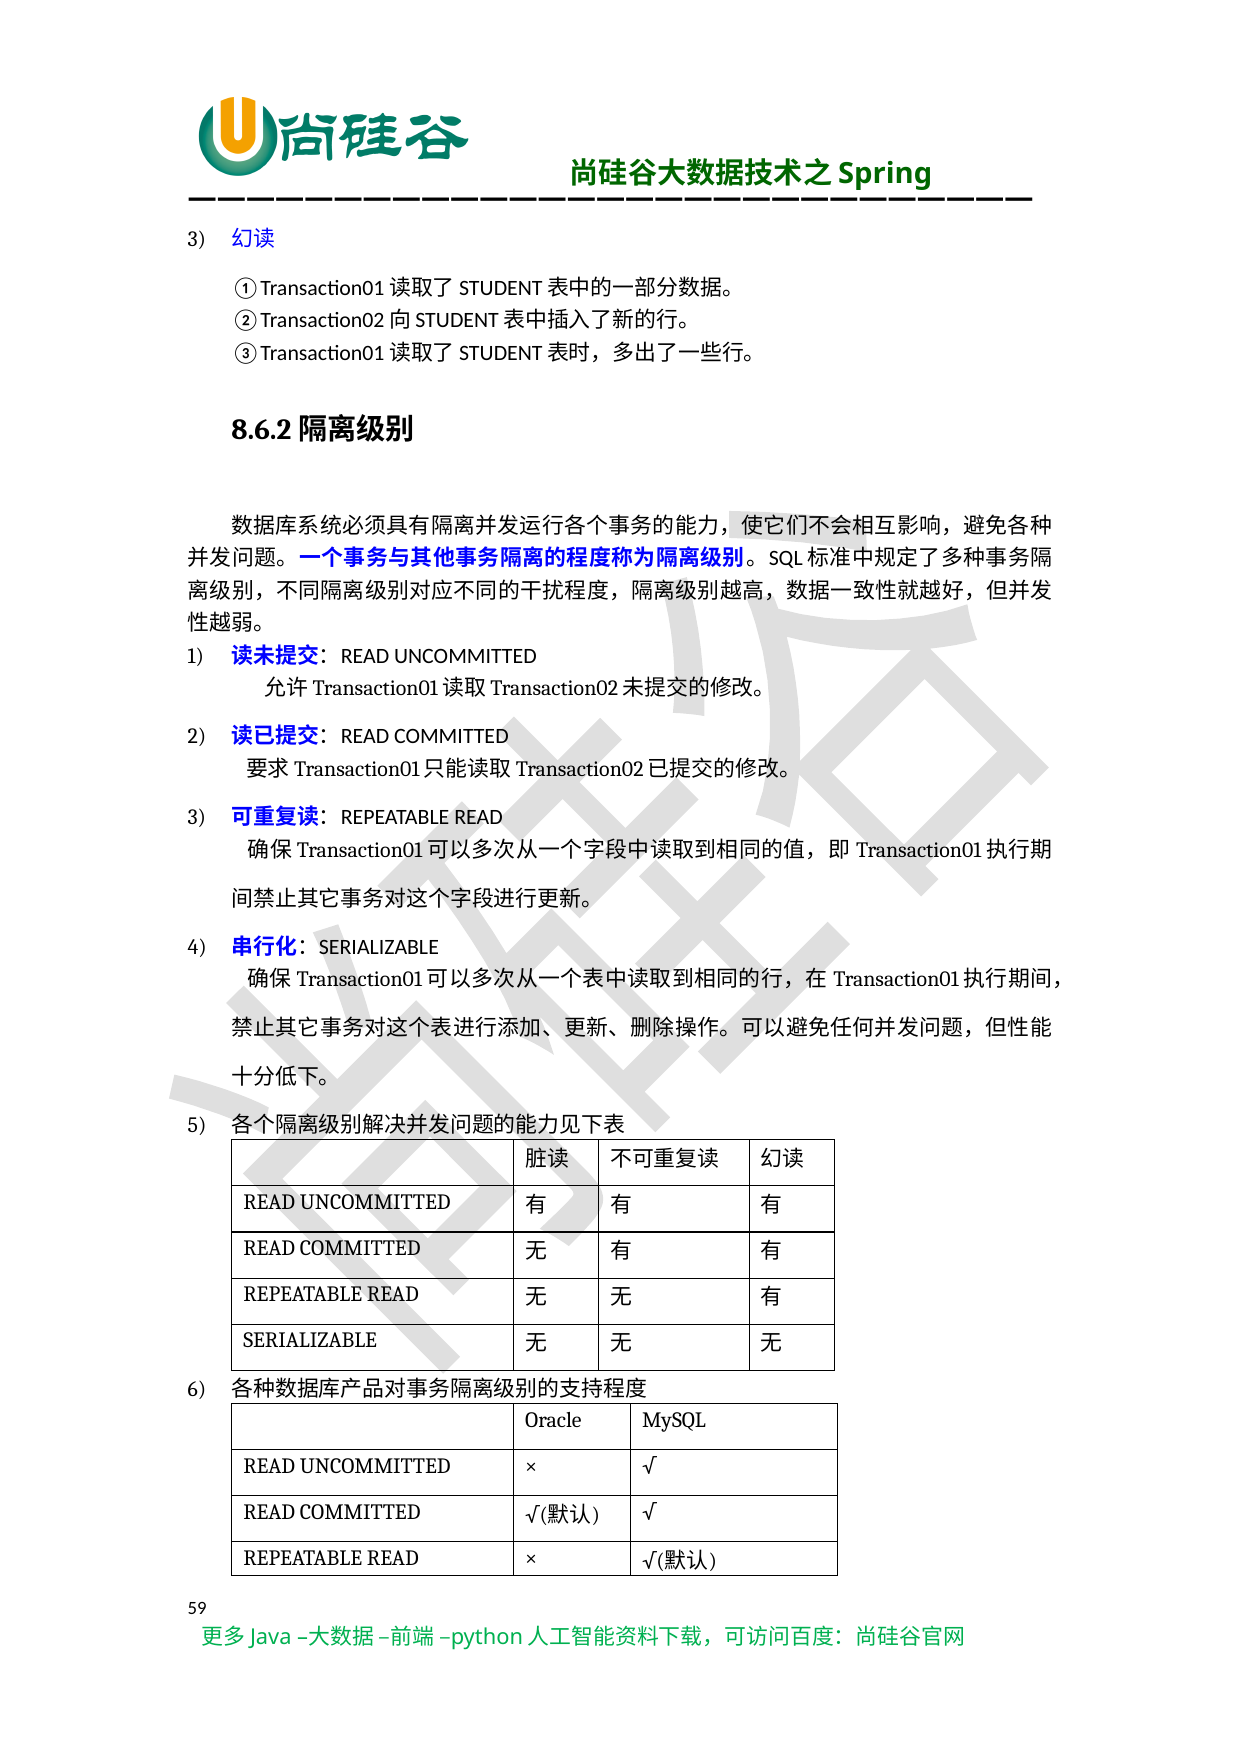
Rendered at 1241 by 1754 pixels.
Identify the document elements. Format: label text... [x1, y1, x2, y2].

table_cell READ COMMITTED [232, 1496, 513, 1541]
table_cell √(默认) [514, 1496, 630, 1541]
text 确保Transaction01可以多次从一个字段中读取到相同的值，即Transaction01执行期间禁止其它事务对这个字段进行更新。 [187, 831, 1053, 913]
table_cell 无 [599, 1279, 749, 1323]
table_header [232, 1404, 513, 1449]
table_cell 无 [599, 1325, 749, 1369]
table_header Oracle [514, 1404, 630, 1449]
text ③Transaction01读取了STUDENT表时，多出了一些行。 [187, 334, 1053, 367]
text ①Transaction01读取了STUDENT表中的一部分数据。 [187, 269, 1053, 302]
table_cell READ UNCOMMITTED [232, 1186, 513, 1231]
table_cell 有 [750, 1279, 834, 1323]
table_cell 无 [514, 1279, 598, 1323]
table_header 脏读 [514, 1140, 598, 1185]
text 数据库系统必须具有隔离并发运行各个事务的能力，使它们不会相互影响，避免各种并发问题。一个事务与其他事务隔离的程度称为隔离级别。SQL标准中规定了多种事务隔离级别，不同隔离级别对应不同的干扰程度，隔离级别越高，数据一致性就越好，但并发性越弱。 [187, 507, 1053, 637]
table_cell READ COMMITTED [232, 1233, 513, 1277]
table_header [232, 1140, 513, 1185]
table_cell 有 [599, 1186, 749, 1231]
table_cell 有 [750, 1186, 834, 1231]
picture [187, 88, 476, 184]
table_header 不可重复读 [599, 1140, 749, 1185]
list 读未提交：READ UNCOMMITTED [187, 637, 1053, 670]
list 可重复读：REPEATABLE READ [187, 799, 1053, 831]
table_cell 无 [750, 1325, 834, 1369]
table_cell √ [631, 1450, 837, 1495]
text 确保Transaction01可以多次从一个表中读取到相同的行，在Transaction01执行期间，禁止其它事务对这个表进行添加、更新、删除操作。可以避免任何并发问题，但性能十分低下。 [187, 961, 1053, 1091]
text 要求Transaction01只能读取Transaction02已提交的修改。 [187, 751, 1053, 783]
text ②Transaction02向STUDENT表中插入了新的行。 [187, 302, 1053, 334]
table_cell 无 [514, 1325, 598, 1369]
table_cell 有 [514, 1186, 598, 1231]
list 幻读 [187, 221, 1053, 253]
text 允许Transaction01读取Transaction02未提交的修改。 [231, 670, 1053, 702]
table_cell 有 [750, 1233, 834, 1277]
list 读已提交：READ COMMITTED [187, 718, 1053, 751]
table_cell SERIALIZABLE [232, 1325, 513, 1369]
table_cell 有 [599, 1233, 749, 1277]
table_cell REPEATABLE READ [232, 1542, 513, 1575]
list 串行化：SERIALIZABLE [187, 928, 1053, 961]
table_cell READ UNCOMMITTED [232, 1450, 513, 1495]
table_cell REPEATABLE READ [232, 1279, 513, 1323]
table_cell 无 [514, 1233, 598, 1277]
table_header 幻读 [750, 1140, 834, 1185]
table_cell √(默认) [631, 1542, 837, 1575]
list 各种数据库产品对事务隔离级别的支持程度 [187, 1371, 1053, 1403]
table_cell × [514, 1450, 630, 1495]
table_header MySQL [631, 1404, 837, 1449]
subtitle 8.6.2 隔离级别 [187, 394, 1053, 459]
list 各个隔离级别解决并发问题的能力见下表 [187, 1107, 1053, 1139]
table_cell × [514, 1542, 630, 1575]
table_cell √ [631, 1496, 837, 1541]
